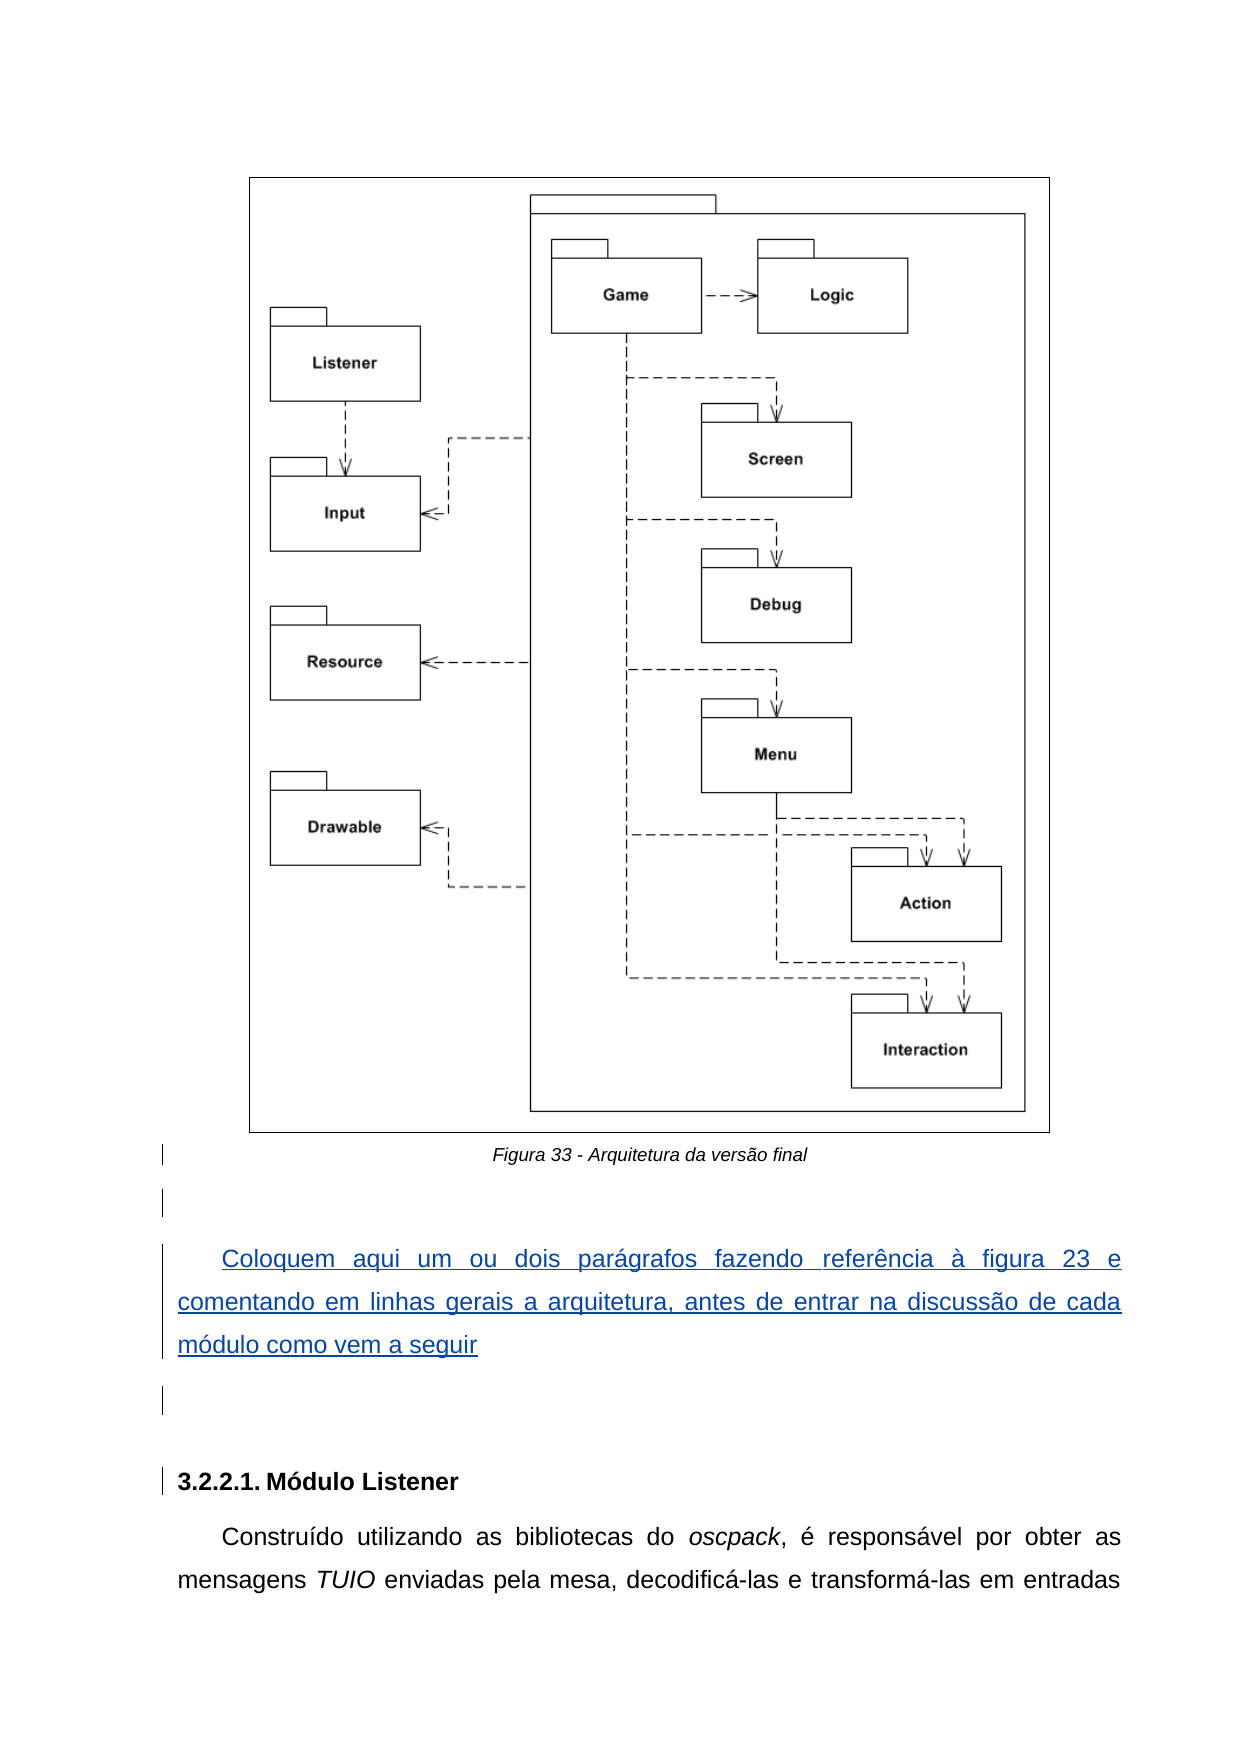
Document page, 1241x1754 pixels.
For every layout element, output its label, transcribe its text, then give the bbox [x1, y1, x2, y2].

subtitle Módulo Listener [177, 1467, 1122, 1495]
picture [250, 178, 1049, 1132]
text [177, 1522, 1122, 1594]
